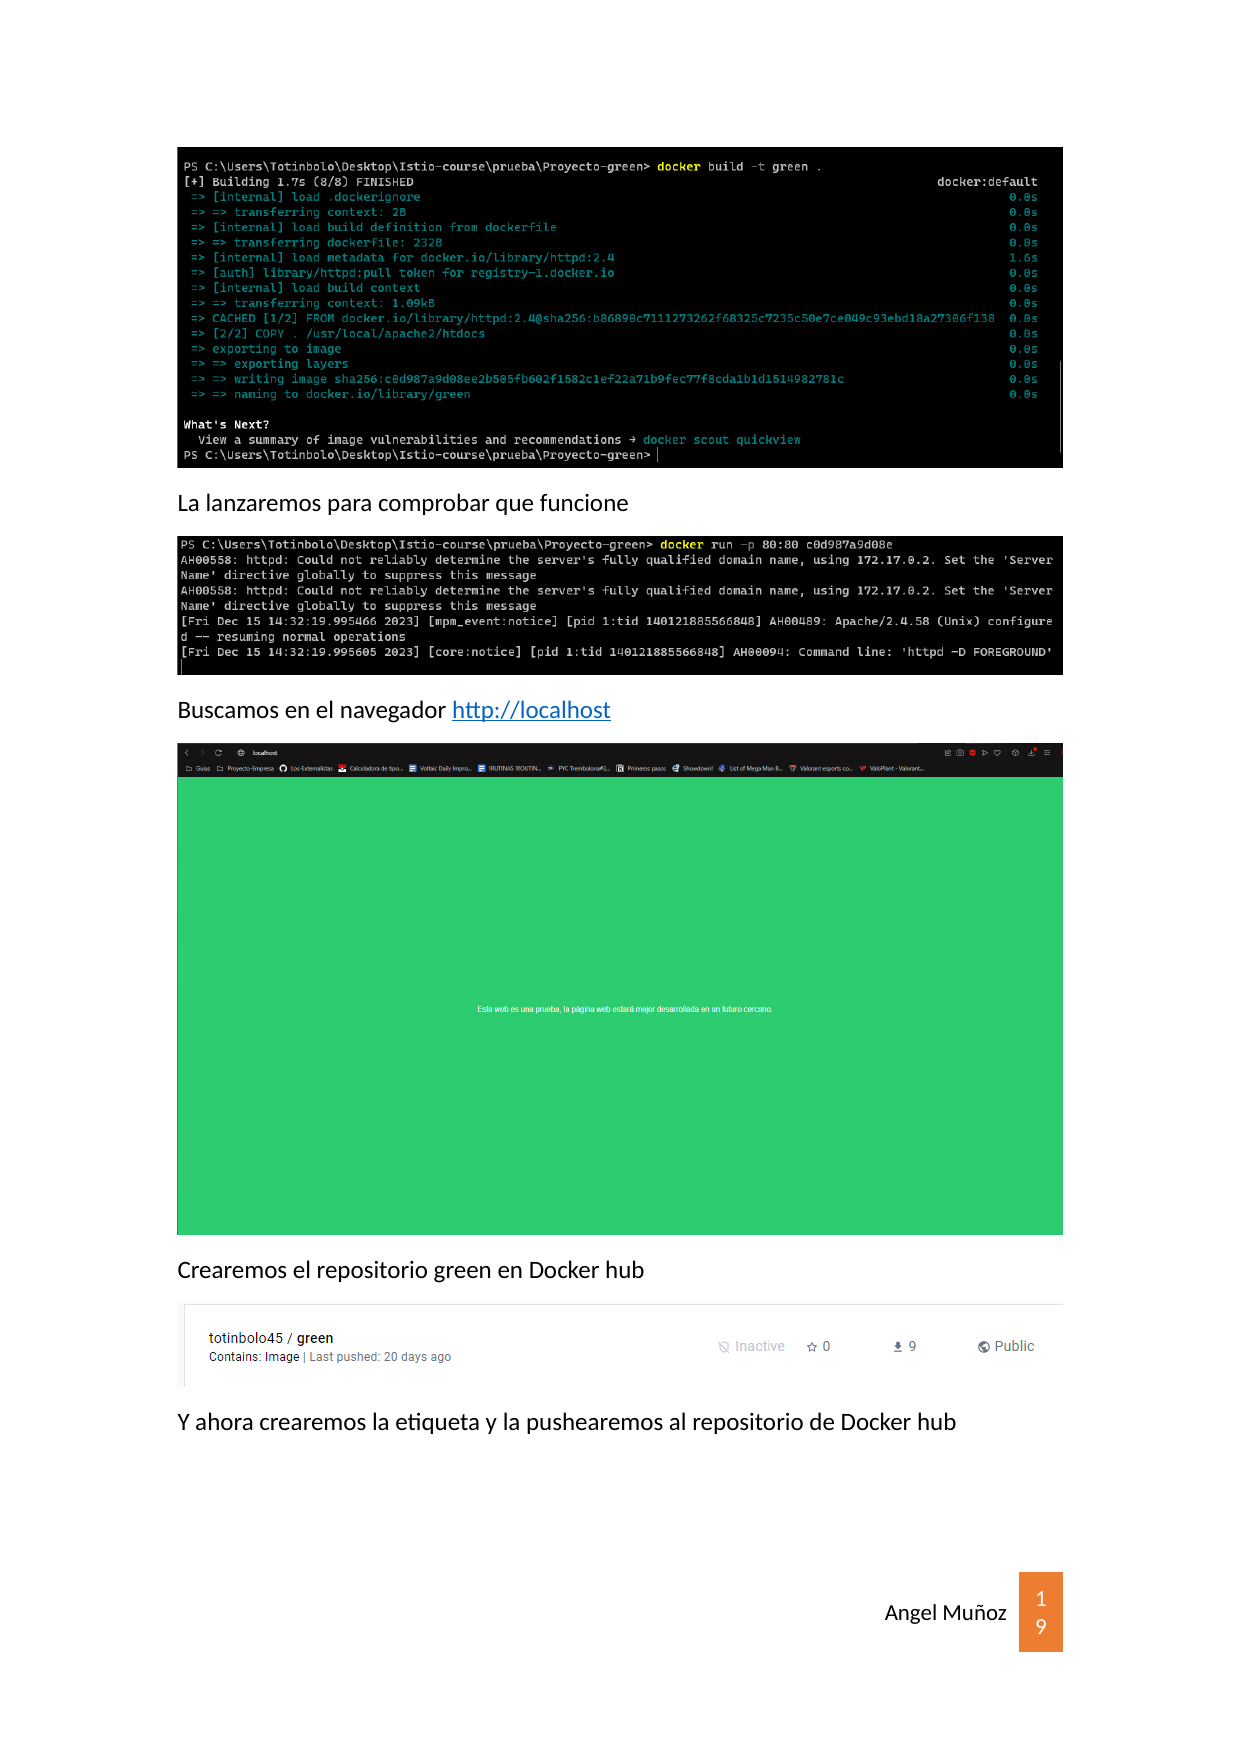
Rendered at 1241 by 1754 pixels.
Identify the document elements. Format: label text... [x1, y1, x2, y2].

picture [177, 743, 1063, 1235]
text La lanzaremos para comprobar que funcione [177, 487, 1063, 517]
picture [177, 147, 1063, 468]
picture [177, 1303, 1063, 1387]
text Buscamos en el navegador http://localhost [177, 694, 1063, 724]
picture [177, 536, 1063, 675]
text Crearemos el repositorio green en Docker hub [177, 1254, 1063, 1284]
text Y ahora crearemos la etiqueta y la pushearemos al repositorio de Docker hub [177, 1406, 1063, 1436]
